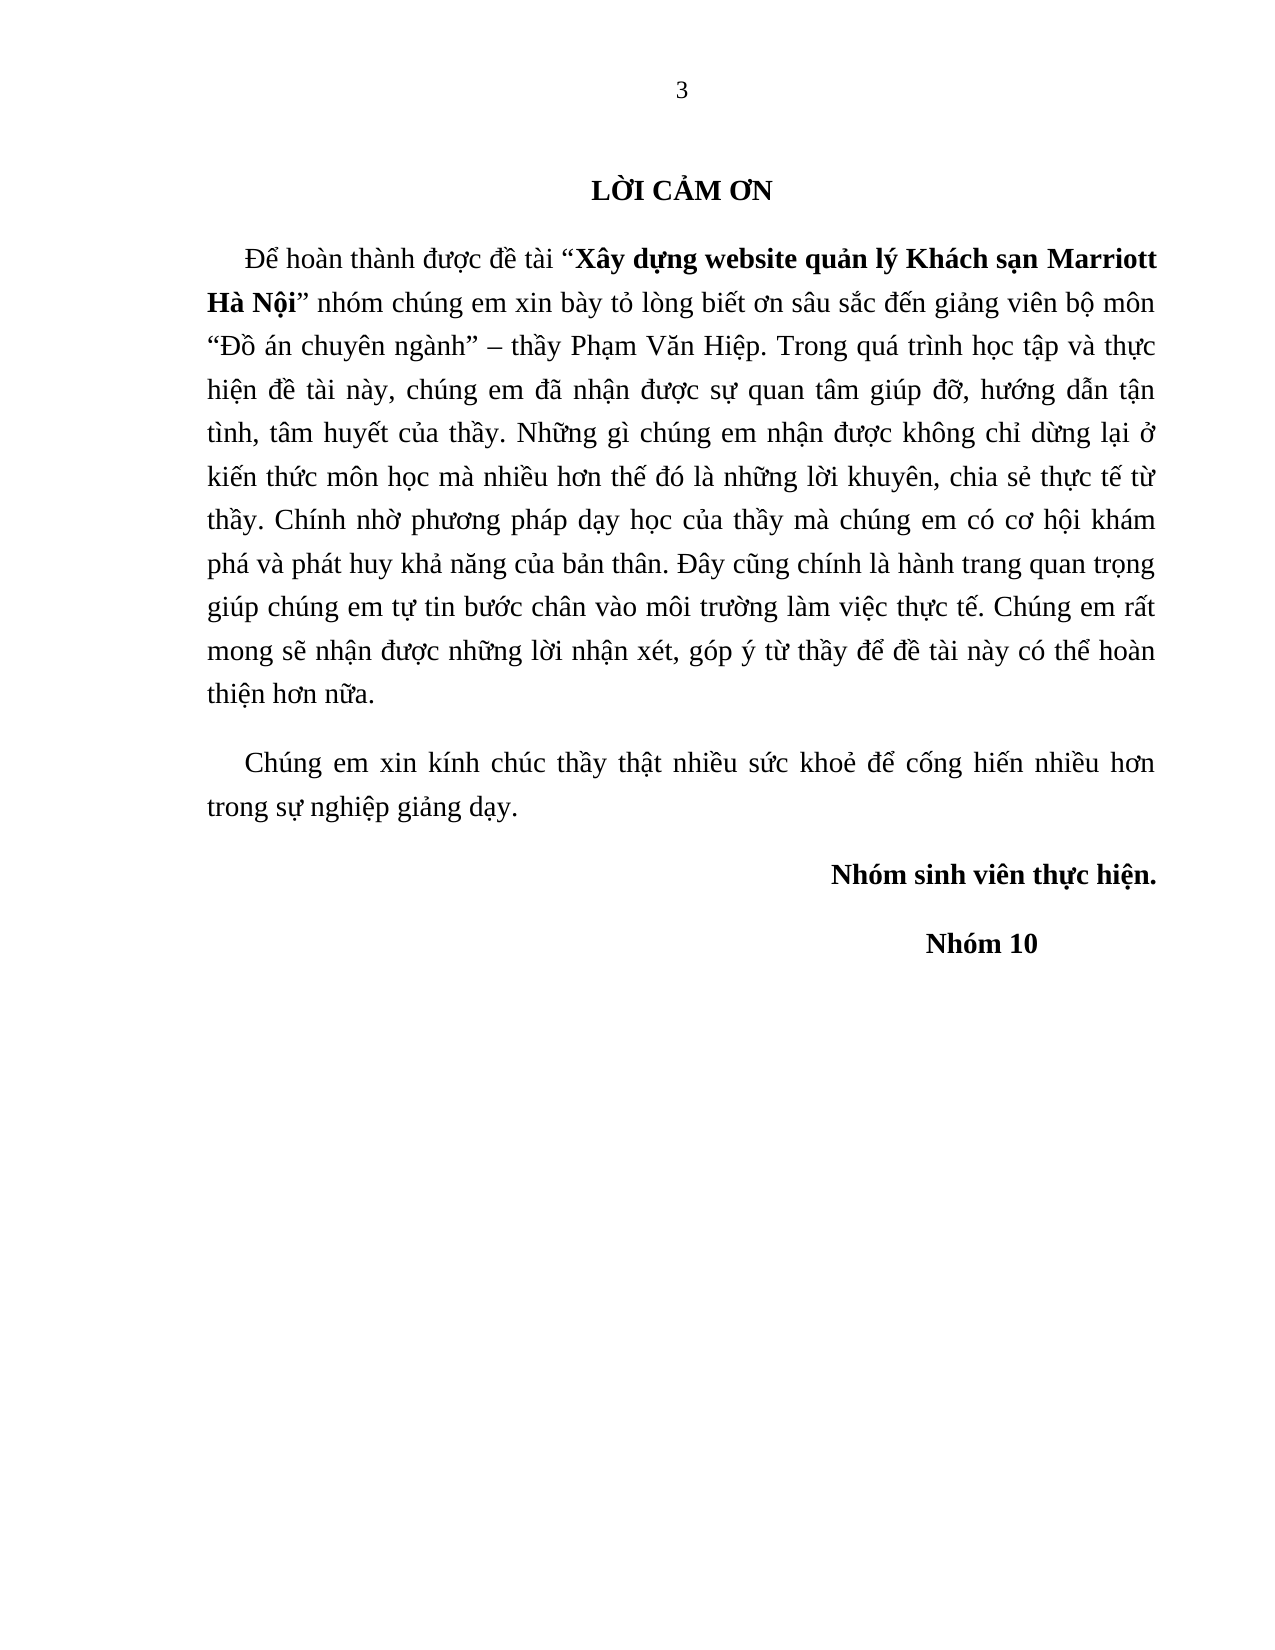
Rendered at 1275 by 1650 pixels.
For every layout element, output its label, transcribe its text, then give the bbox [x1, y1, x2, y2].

text Chúng em xin kính chúc thầy thật nhiều sức khoẻ để cống hiến nhiều hơn trong sự nghiệp giảng dạy. [207, 745, 1157, 822]
text Nhóm sinh viên thực hiện. [207, 857, 1157, 891]
subtitle LỜI CẢM ƠN [207, 173, 1157, 206]
text Nhóm 10 [732, 926, 1157, 959]
text Để hoàn thành được đề tài “Xây dựng website quản lý Khách sạn Marriott Hà Nội” nhóm chúng em xin bày tỏ lòng biết ơn sâu sắc đến giảng viên bộ môn “Đồ án chuyên ngành” – thầy Phạm Văn Hiệp. Trong quá trình học tập và thực hiện đề tài này, chúng em đã nhận được sự quan tâm giúp đỡ, hướng dẫn tận tình, tâm huyết của thầy. Những gì chúng em nhận được không chỉ dừng lại ở kiến thức môn học mà nhiều hơn thế đó là những lời khuyên, chia sẻ thực tế từ thầy. Chính nhờ phương pháp dạy học của thầy mà chúng em có cơ hội khám phá và phát huy khả năng của bản thân. Đây cũng chính là hành trang quan trọng giúp chúng em tự tin bước chân vào môi trường làm việc thực tế. Chúng em rất mong sẽ nhận được những lời nhận xét, góp ý từ thầy để đề tài này có thể hoàn thiện hơn nữa. [207, 241, 1157, 710]
